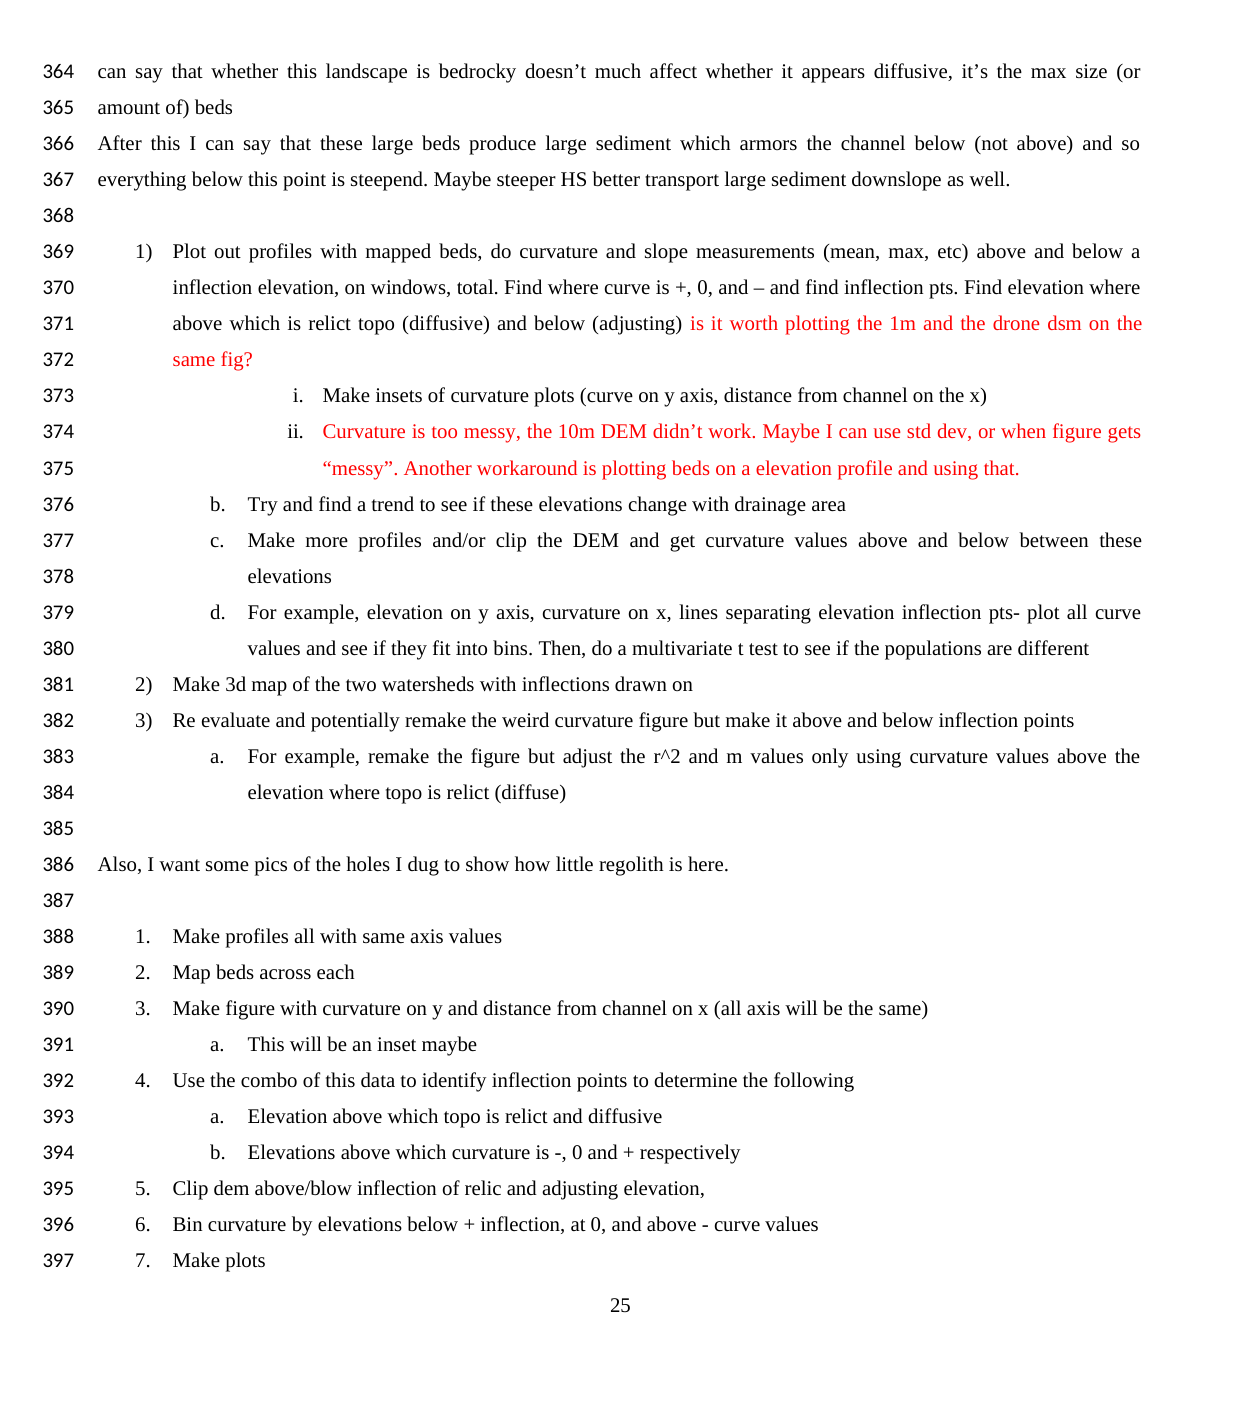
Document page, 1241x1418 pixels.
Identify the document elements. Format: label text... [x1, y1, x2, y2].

list Try and find a trend to see if these elevations change with drainage area [210, 492, 1143, 516]
list Curvature is too messy, the 10m DEM didn’t work. Maybe I can use std dev, or when figure gets “messy”. Another workaround is plotting beds on a elevation profile and using that. [304, 419, 1143, 479]
list Elevation above which topo is relict and diffusive [210, 1104, 1143, 1128]
text Also, I want some pics of the holes I dug to show how little regolith is here. [97, 852, 1143, 876]
list Make plots [135, 1248, 1143, 1272]
list Bin curvature by elevations below + inflection, at 0, and above - curve values [135, 1212, 1143, 1236]
list Plot out profiles with mapped beds, do curvature and slope measurements (mean, max, etc) above and below a inflection elevation, on windows, total. Find where curve is +, 0, and – and find inflection pts. Find elevation where above which is relict topo (diffusive) and below (adjusting) is it worth plotting the 1m and the drone dsm on the same fig? [135, 239, 1143, 371]
list Make figure with curvature on y and distance from channel on x (all axis will be the same) [135, 996, 1143, 1020]
list Elevations above which curvature is -, 0 and + respectively [210, 1140, 1143, 1164]
list For example, remake the figure but adjust the r^2 and m values only using curvature values above the elevation where topo is relict (diffuse) [210, 744, 1143, 804]
list Make more profiles and/or clip the DEM and get curvature values above and below between these elevations [210, 528, 1143, 588]
list For example, elevation on y axis, curvature on x, lines separating elevation inflection pts- plot all curve values and see if they fit into bins. Then, do a multivariate t test to see if the populations are different [210, 600, 1143, 660]
text After this I can say that these large beds produce large sediment which armors the channel below (not above) and so everything below this point is steepend. Maybe steeper HS better transport large sediment downslope as well. [97, 131, 1143, 191]
list Re evaluate and potentially remake the weird curvature figure but make it above and below inflection points [135, 708, 1143, 732]
list This will be an inset maybe [210, 1032, 1143, 1056]
list Make profiles all with same axis values [135, 924, 1143, 948]
list Map beds across each [135, 960, 1143, 984]
list Make 3d map of the two watersheds with inflections drawn on [135, 672, 1143, 696]
list Make insets of curvature plots (curve on y axis, distance from channel on the x) [304, 383, 1143, 407]
list Use the combo of this data to identify inflection points to determine the following [135, 1068, 1143, 1092]
list Clip dem above/blow inflection of relic and adjusting elevation, [135, 1176, 1143, 1200]
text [97, 59, 1143, 119]
